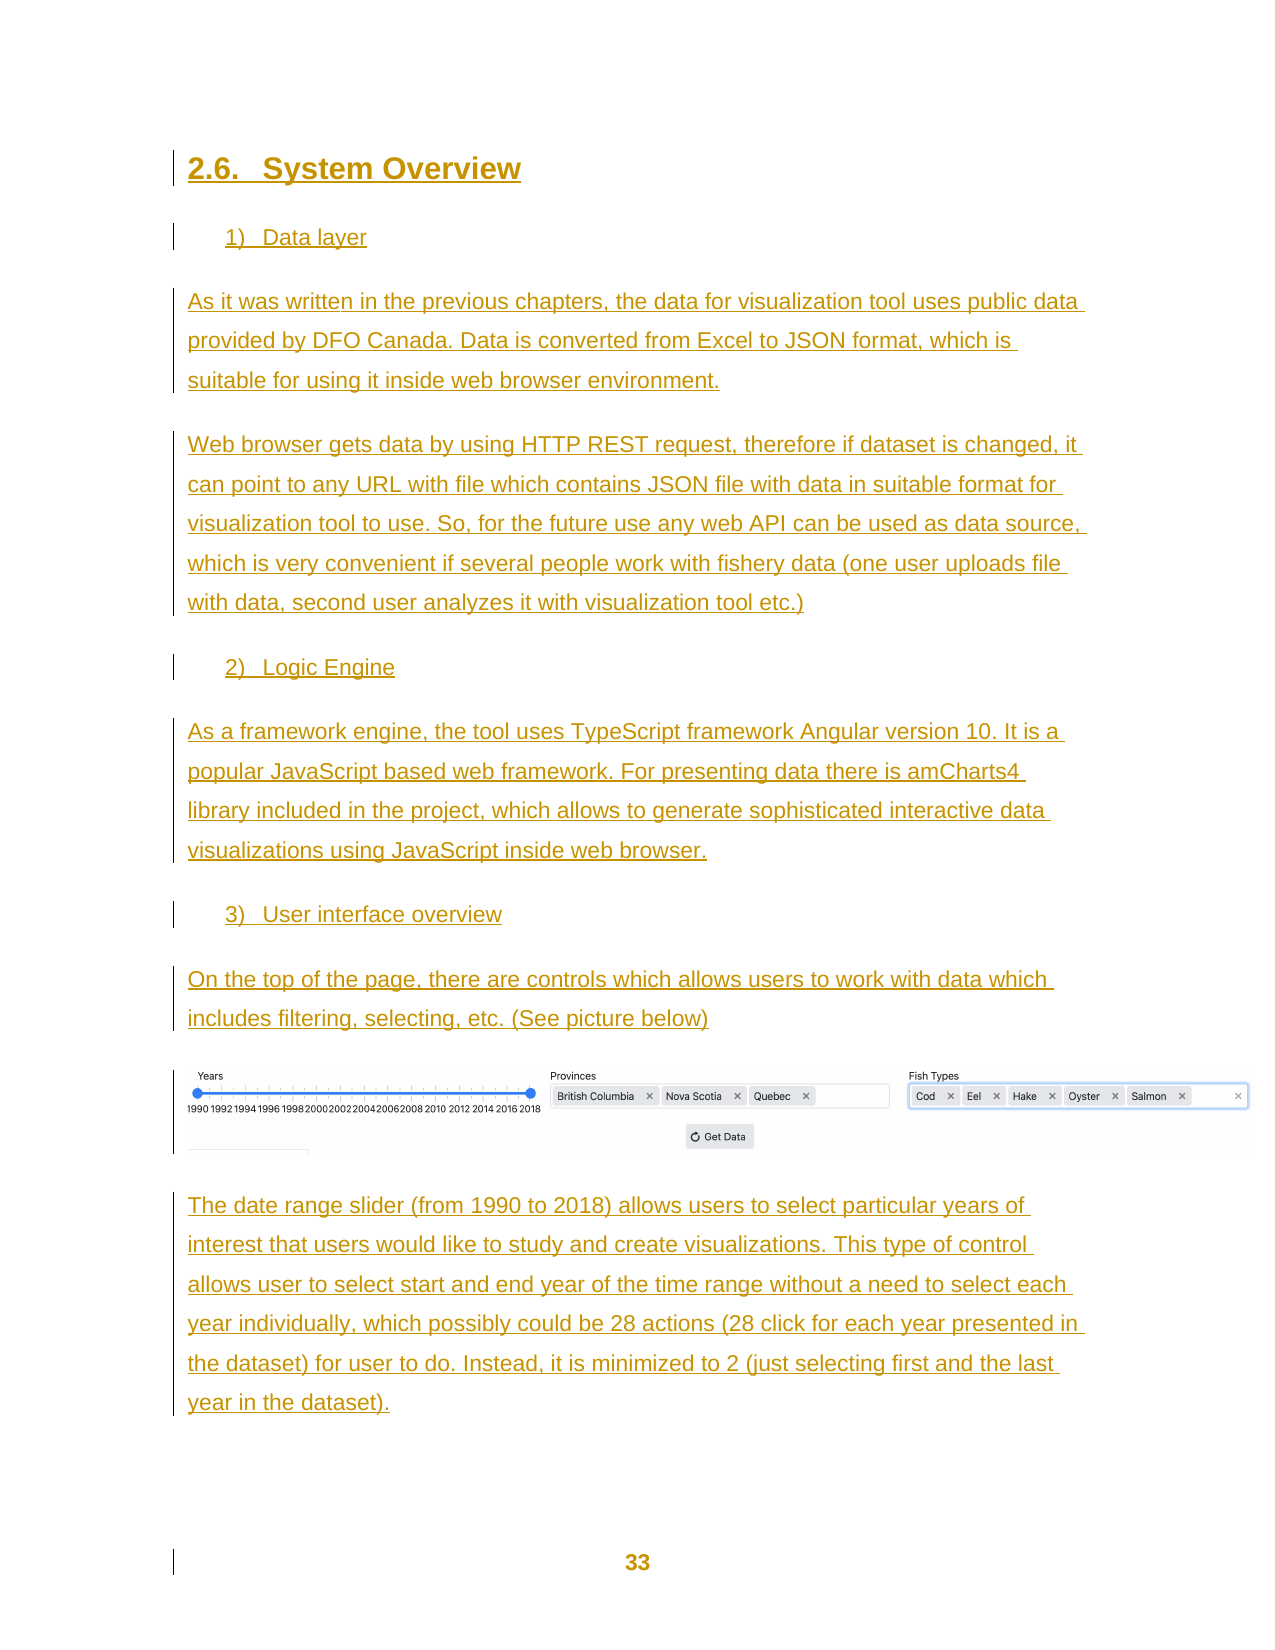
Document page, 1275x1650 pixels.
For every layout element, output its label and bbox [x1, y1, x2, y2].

picture [187, 1069, 1255, 1154]
